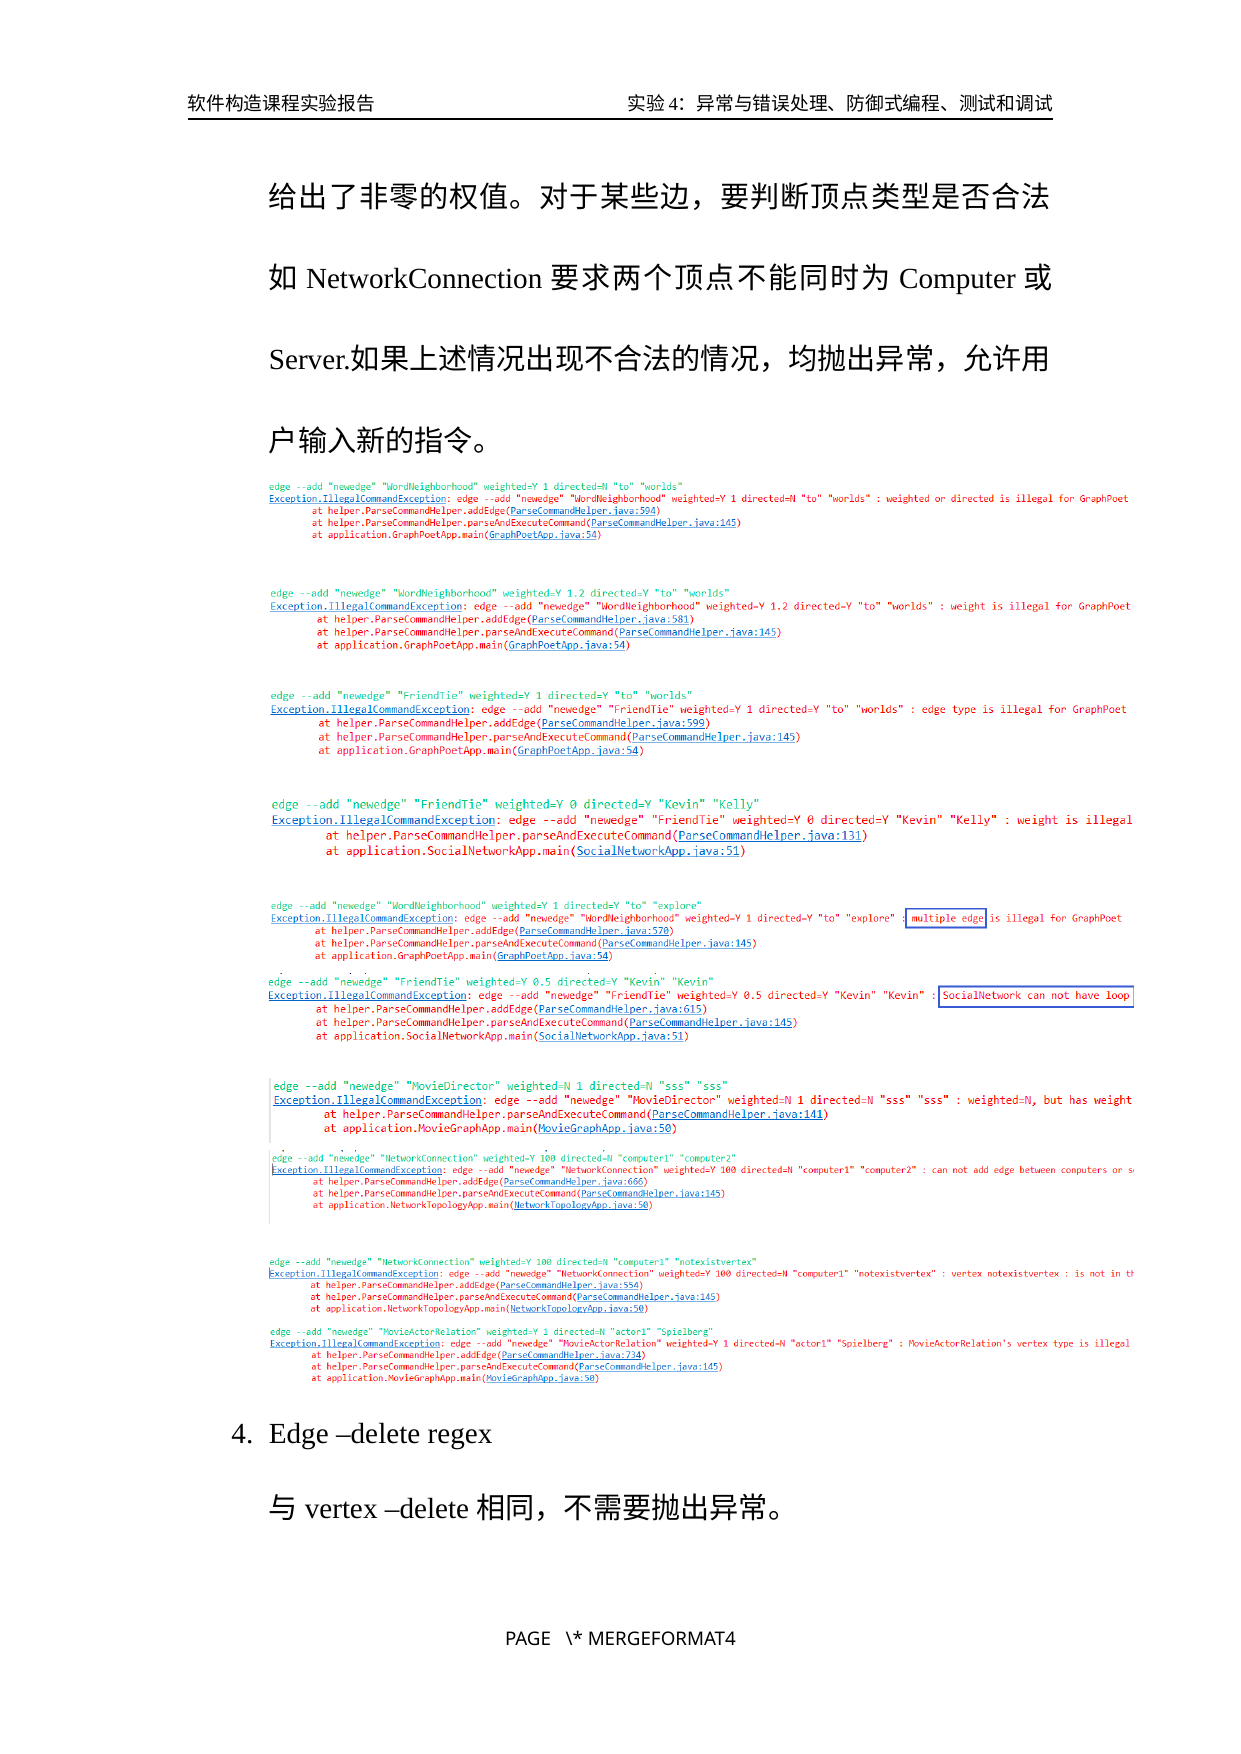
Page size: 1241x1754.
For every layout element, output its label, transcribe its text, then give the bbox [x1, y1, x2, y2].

picture [268, 1327, 1134, 1389]
picture [268, 973, 1134, 1054]
picture [268, 900, 1134, 963]
picture [268, 586, 1134, 663]
picture [268, 796, 1134, 863]
picture [268, 1150, 1134, 1224]
list 与 vertex –delete 相同，不需要抛出异常。 [269, 1473, 1053, 1538]
picture [268, 1255, 1134, 1318]
picture [268, 481, 1134, 552]
list Edge –delete regex [231, 1400, 1053, 1465]
picture [268, 691, 1134, 764]
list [269, 162, 1053, 471]
picture [268, 1078, 1134, 1143]
